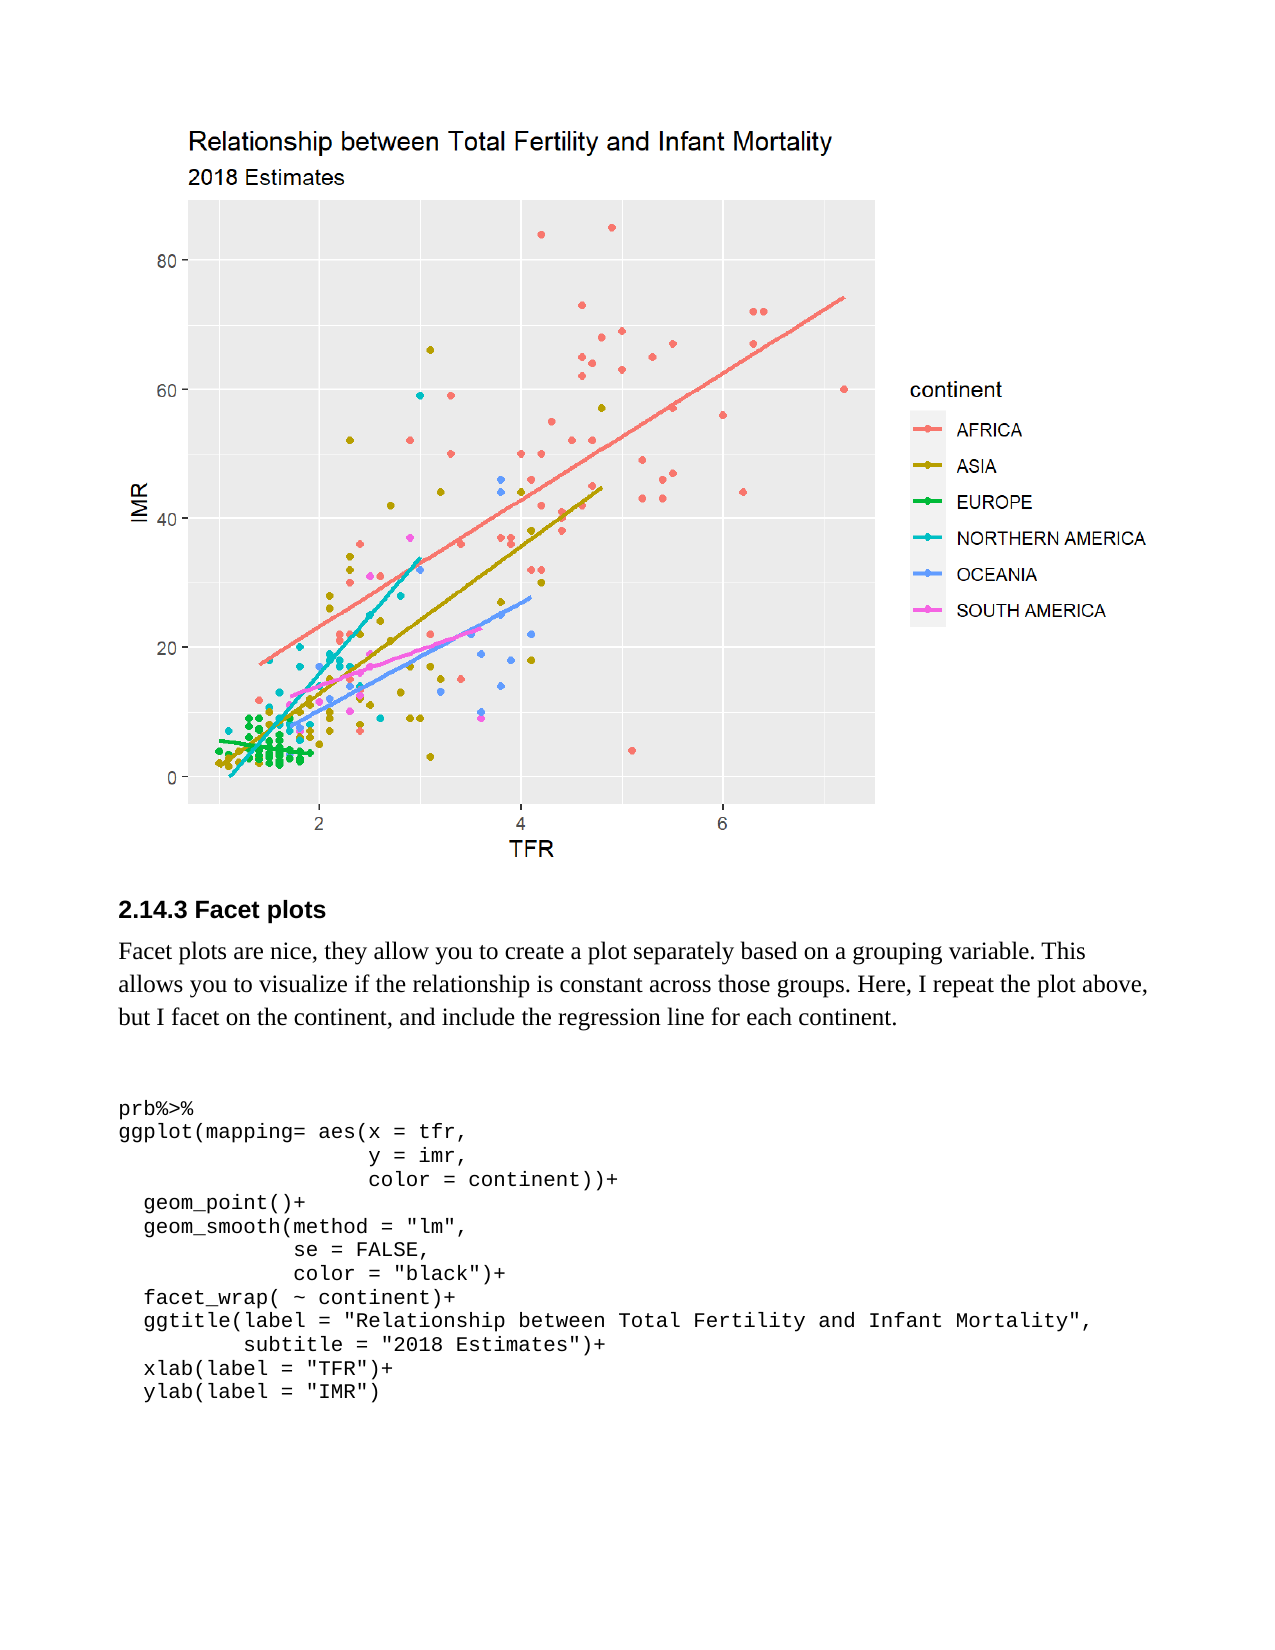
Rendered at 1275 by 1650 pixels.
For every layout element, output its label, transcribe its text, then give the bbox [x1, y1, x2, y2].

text prb%>% [118, 1098, 1157, 1121]
text ylab(label = "IMR") [118, 1381, 1157, 1405]
text color = continent))+ [118, 1168, 1157, 1192]
text ggtitle(label = "Relationship between Total Fertility and Infant Mortality", [118, 1310, 1157, 1334]
text se = FALSE, [118, 1239, 1157, 1263]
picture [118, 118, 1169, 872]
text facet_wrap( ~ continent)+ [118, 1287, 1157, 1310]
text geom_smooth(method = "lm", [118, 1216, 1157, 1239]
text xlab(label = "TFR")+ [118, 1358, 1157, 1381]
text geom_point()+ [118, 1192, 1157, 1216]
text Facet plots are nice, they allow you to create a plot separately based on a grouping variable. This allows you to visualize if the relationship is constant across those groups. Here, I repeat the plot above, but I facet on the continent, and include the regression line for each continent. [118, 936, 1157, 1031]
subtitle 2.14.3 Facet plots [118, 895, 1157, 924]
text color = "black")+ [118, 1263, 1157, 1287]
text y = imr, [118, 1145, 1157, 1168]
text subtitle = "2018 Estimates")+ [118, 1334, 1157, 1358]
text ggplot(mapping= aes(x = tfr, [118, 1121, 1157, 1145]
